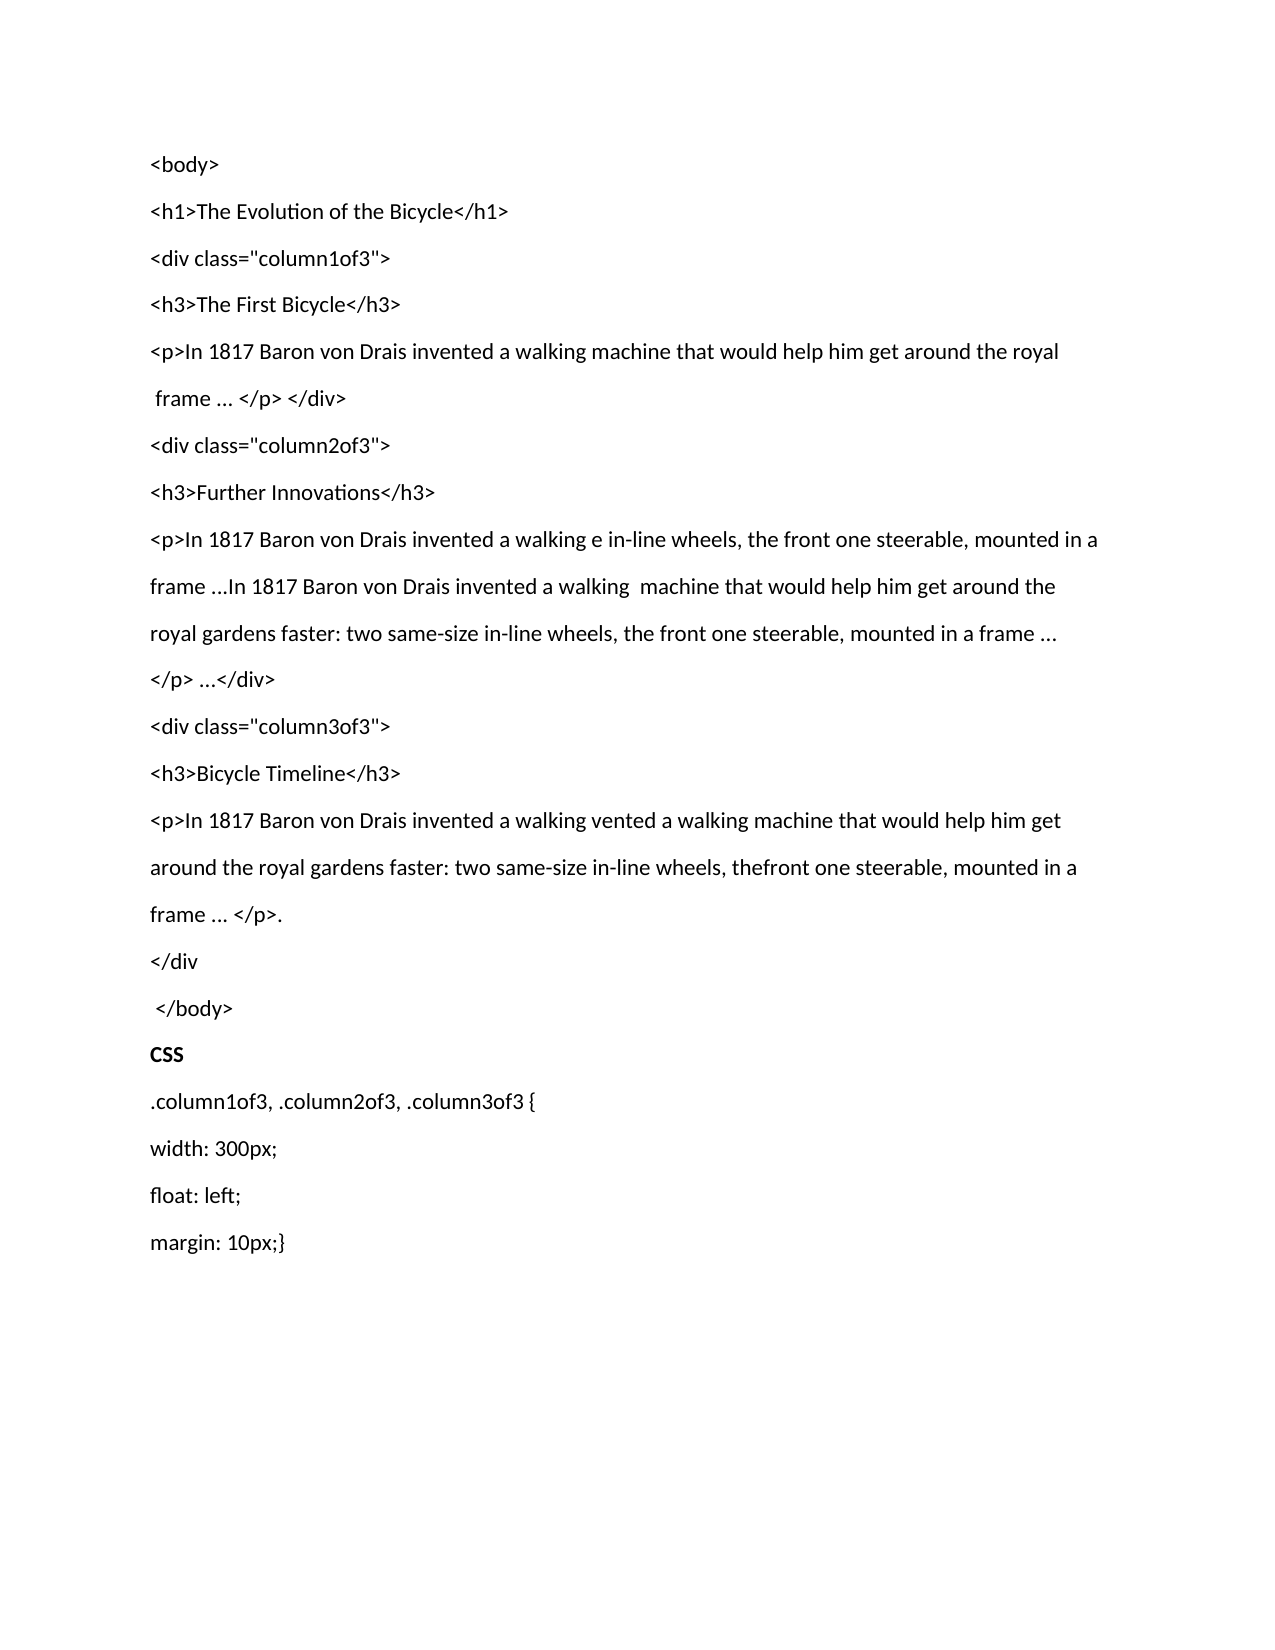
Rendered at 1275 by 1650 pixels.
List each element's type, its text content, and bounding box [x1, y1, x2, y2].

text royal gardens faster: two same-size in-line wheels, the front one steerable, mounted in a frame ... [150, 619, 1125, 647]
text <body> [150, 150, 1125, 178]
text </p> ...</div> [150, 666, 1125, 694]
text width: 300px; [150, 1134, 1125, 1162]
text <div class="column1of3"> [150, 244, 1125, 272]
text <p>In 1817 Baron von Drais invented a walking machine that would help him get around the royal [150, 337, 1125, 366]
text frame ...In 1817 Baron von Drais invented a walking machine that would help him get around the [150, 572, 1125, 600]
text .column1of3, .column2of3, .column3of3 { [150, 1087, 1125, 1116]
text float: left; [150, 1181, 1125, 1209]
text <h1>The Evolution of the Bicycle</h1> [150, 197, 1125, 225]
text frame ... </p>. [150, 900, 1125, 928]
text <h3>Bicycle Timeline</h3> [150, 759, 1125, 787]
text margin: 10px;} [150, 1228, 1125, 1256]
text <p>In 1817 Baron von Drais invented a walking vented a walking machine that would help him get [150, 806, 1125, 834]
text <h3>Further Innovations</h3> [150, 478, 1125, 506]
text <h3>The First Bicycle</h3> [150, 291, 1125, 319]
text frame ... </p> </div> [150, 384, 1125, 412]
text <p>In 1817 Baron von Drais invented a walking e in-line wheels, the front one steerable, mounted in a [150, 525, 1125, 553]
text around the royal gardens faster: two same-size in-line wheels, thefront one steerable, mounted in a [150, 853, 1125, 881]
text <div class="column2of3"> [150, 431, 1125, 459]
text CSS [150, 1041, 1125, 1069]
text </body> [150, 994, 1125, 1022]
text <div class="column3of3"> [150, 712, 1125, 741]
text </div [150, 947, 1125, 975]
